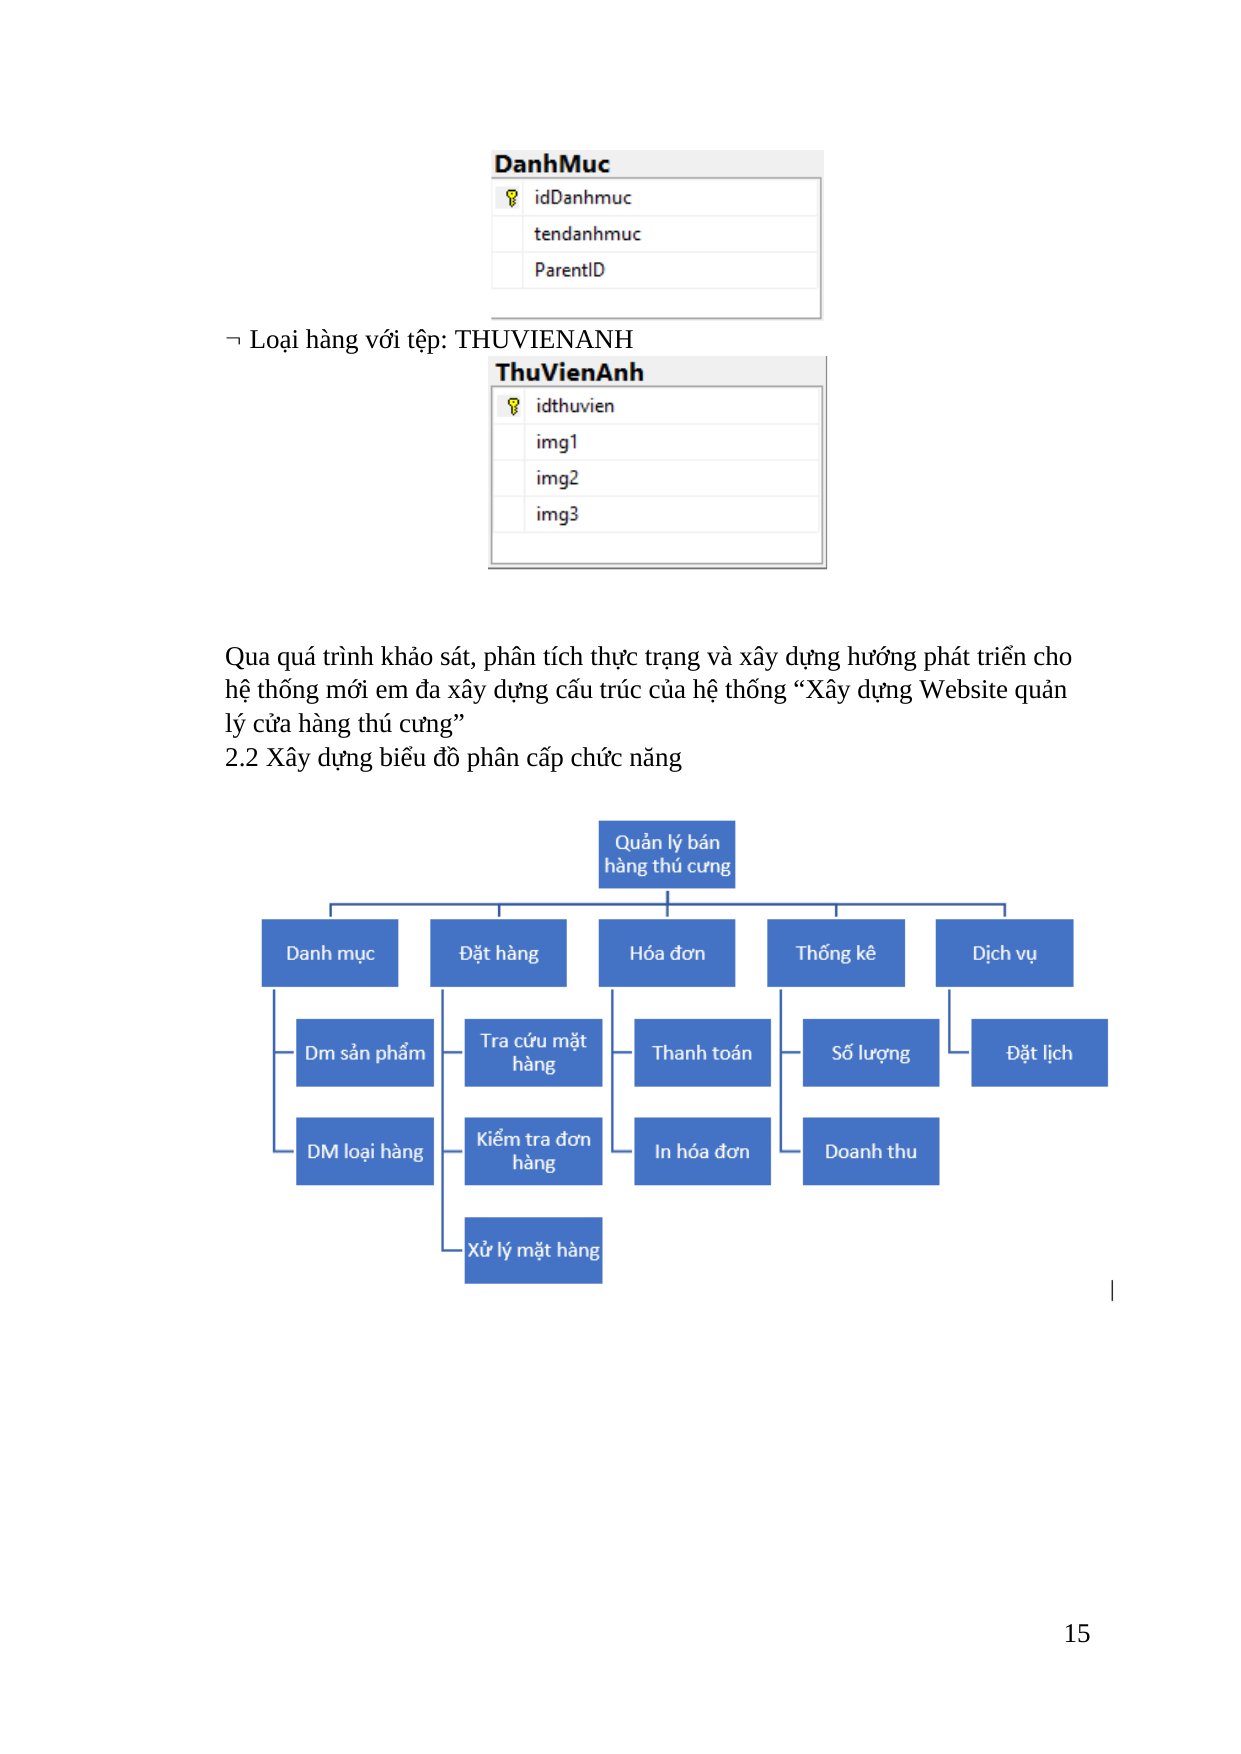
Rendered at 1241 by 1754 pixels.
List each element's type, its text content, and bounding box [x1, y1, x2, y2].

picture [225, 774, 1241, 1391]
list Loại hàng với tệp: THUVIENANH [225, 323, 1090, 354]
picture [488, 356, 828, 571]
list 2.2 Xây dựng biểu đồ phân cấp chức năng [225, 741, 1090, 772]
picture [491, 150, 824, 321]
list Qua quá trình khảo sát, phân tích thực trạng và xây dựng hướng phát triển cho hệ thống mới em đa xây dựng cấu trúc của hệ thống “Xây dựng Website quản lý cửa hàng thú cưng” [225, 640, 1090, 738]
